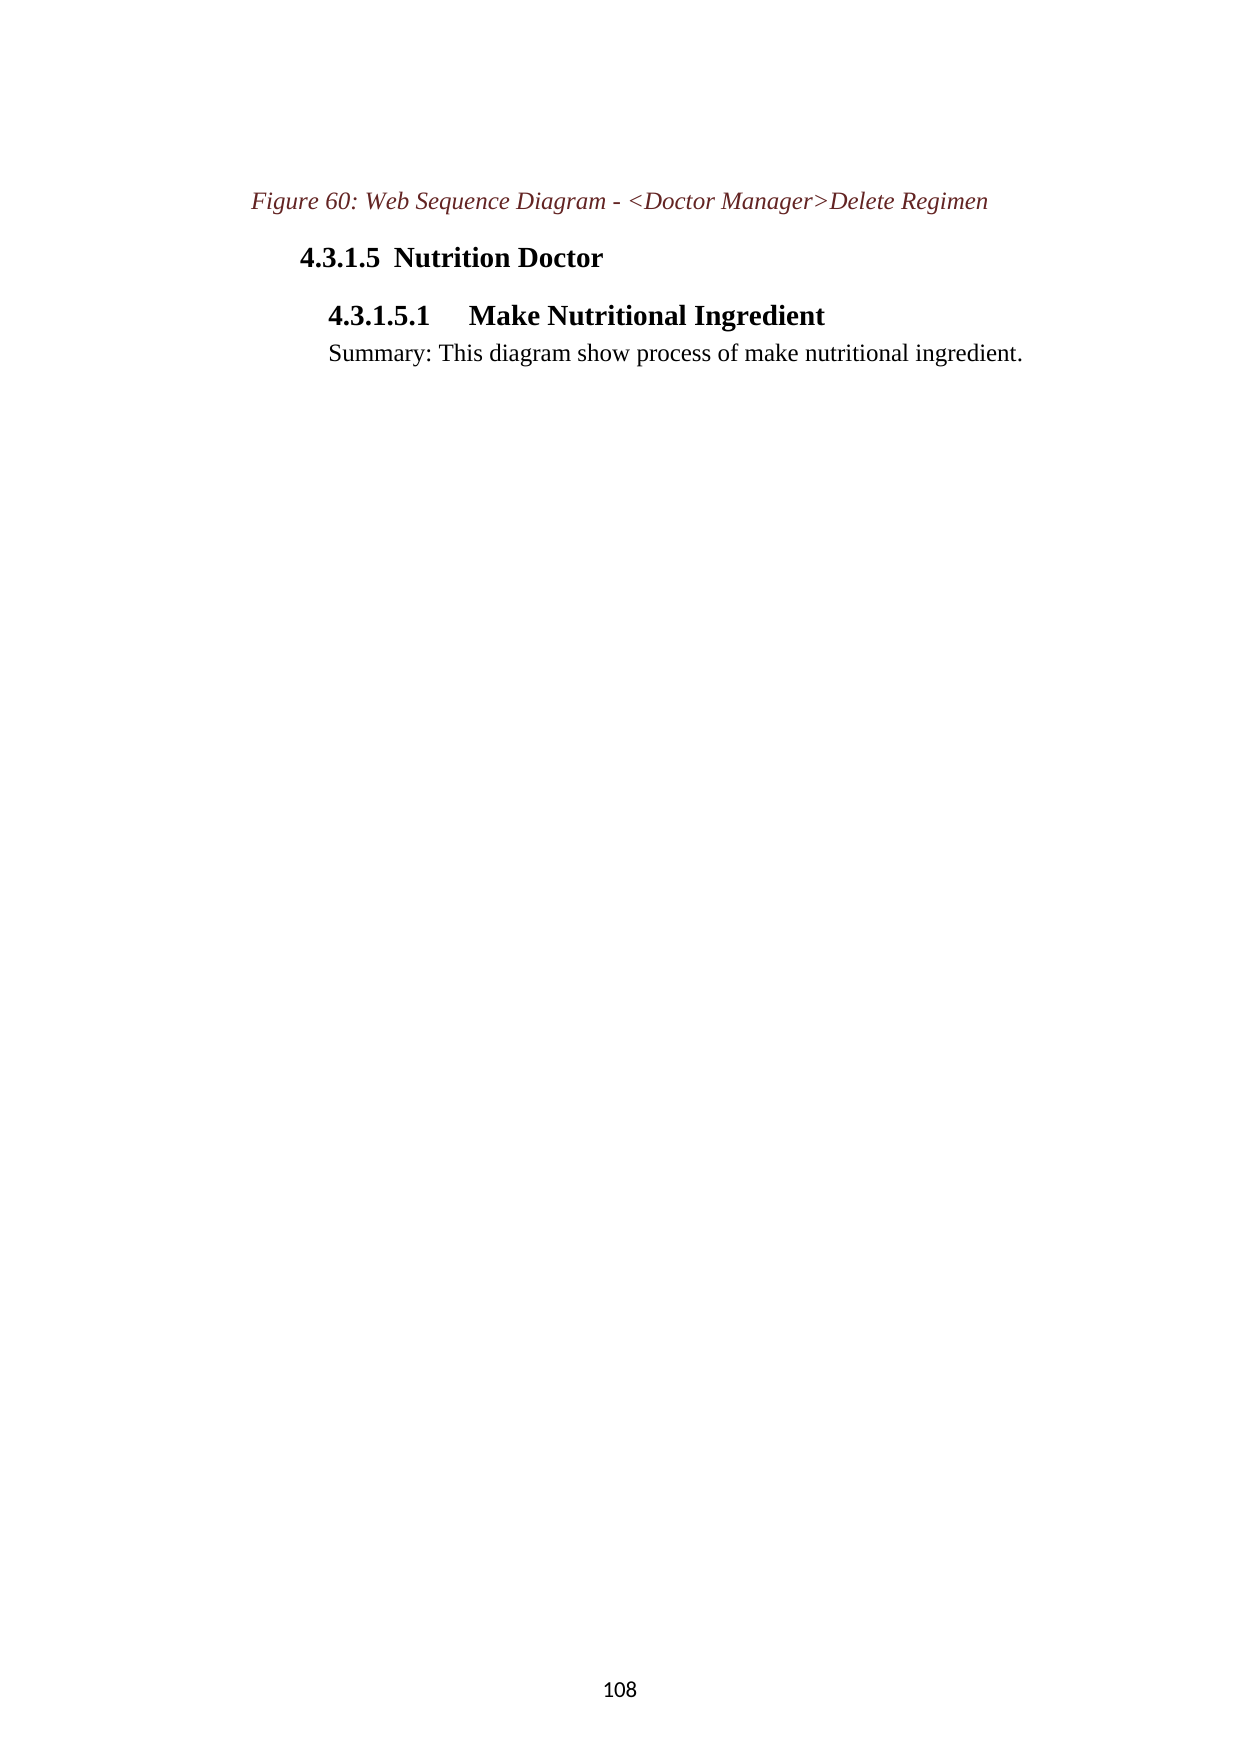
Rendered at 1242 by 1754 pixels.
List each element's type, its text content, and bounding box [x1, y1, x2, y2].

subtitle Make Nutritional Ingredient [328, 298, 1146, 332]
subtitle Nutrition Doctor [300, 240, 1146, 273]
text Summary: This diagram show process of make nutritional ingredient. [328, 338, 1146, 367]
text Figure 60: Web Sequence Diagram - <Doctor Manager>Delete Regimen [94, 186, 1146, 215]
